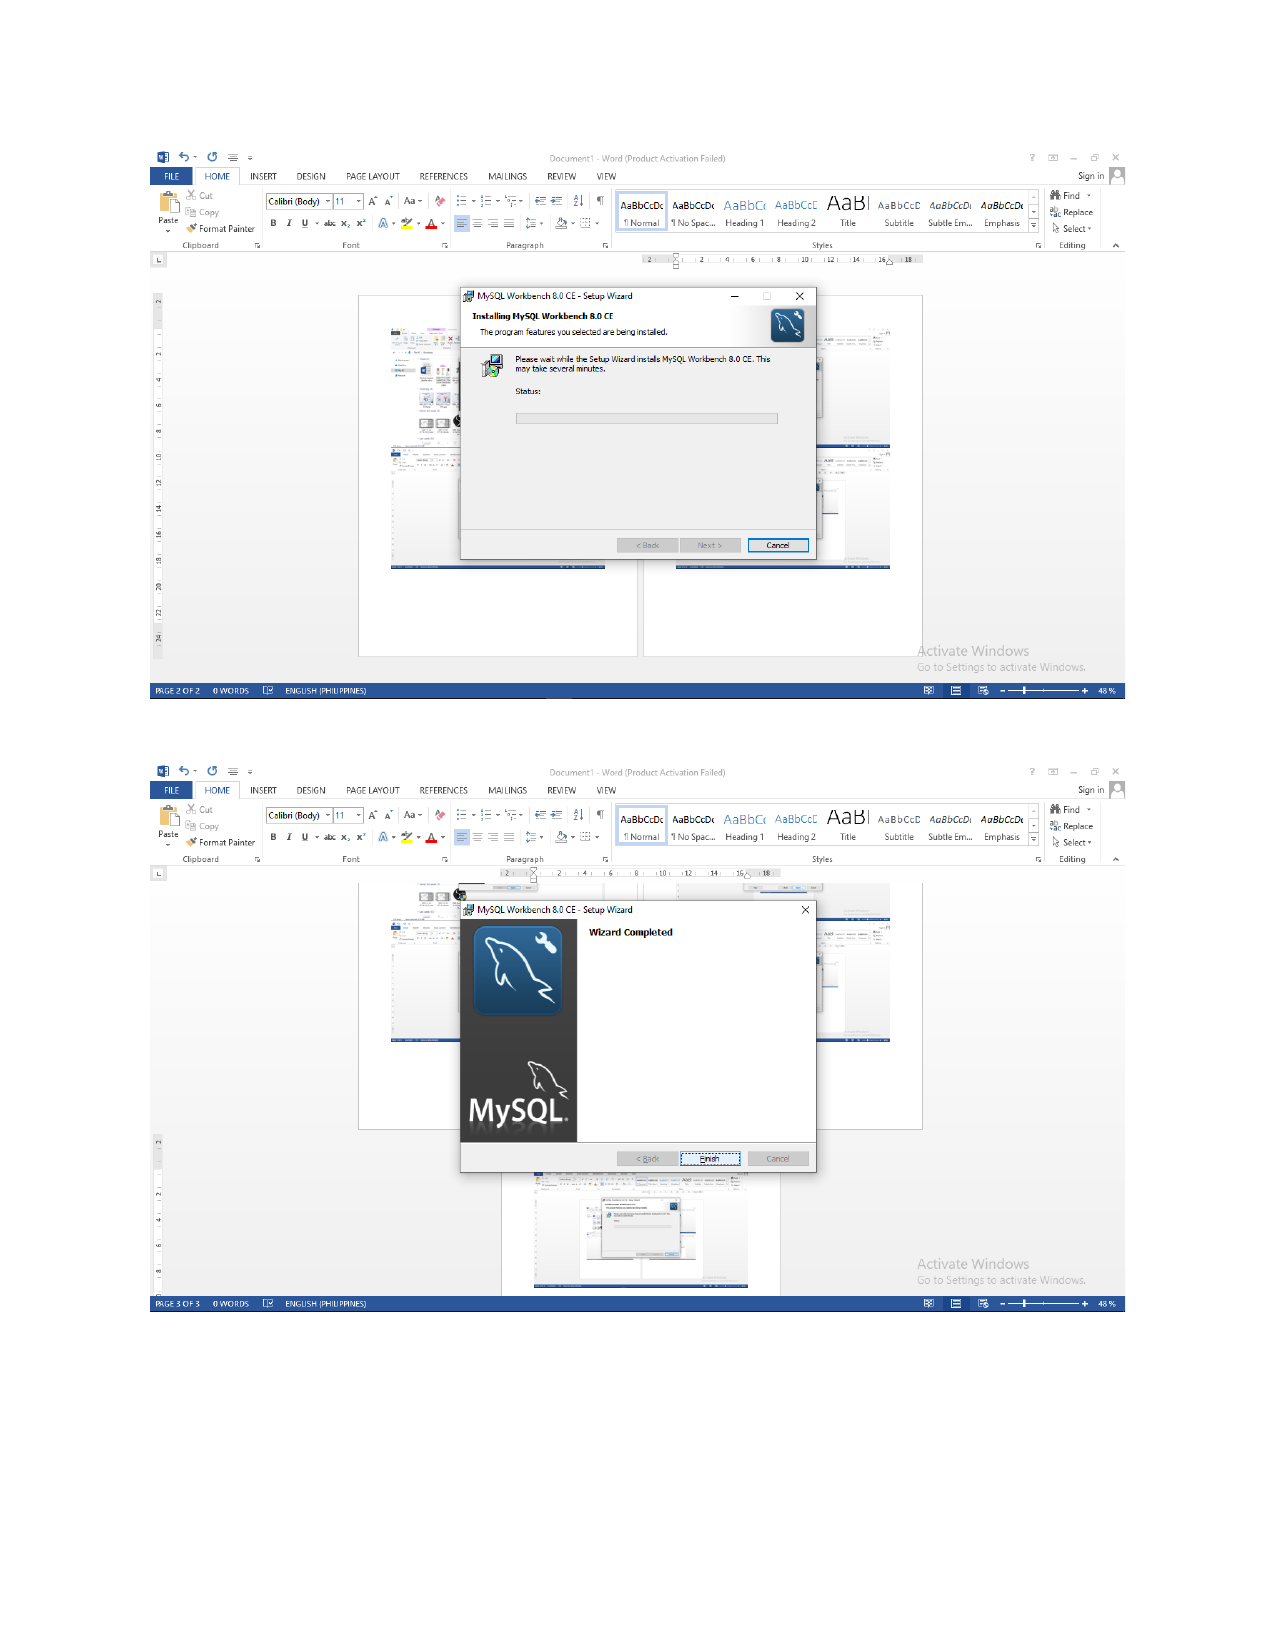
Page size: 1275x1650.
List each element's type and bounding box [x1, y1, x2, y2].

picture [150, 150, 1125, 699]
picture [150, 763, 1125, 1312]
